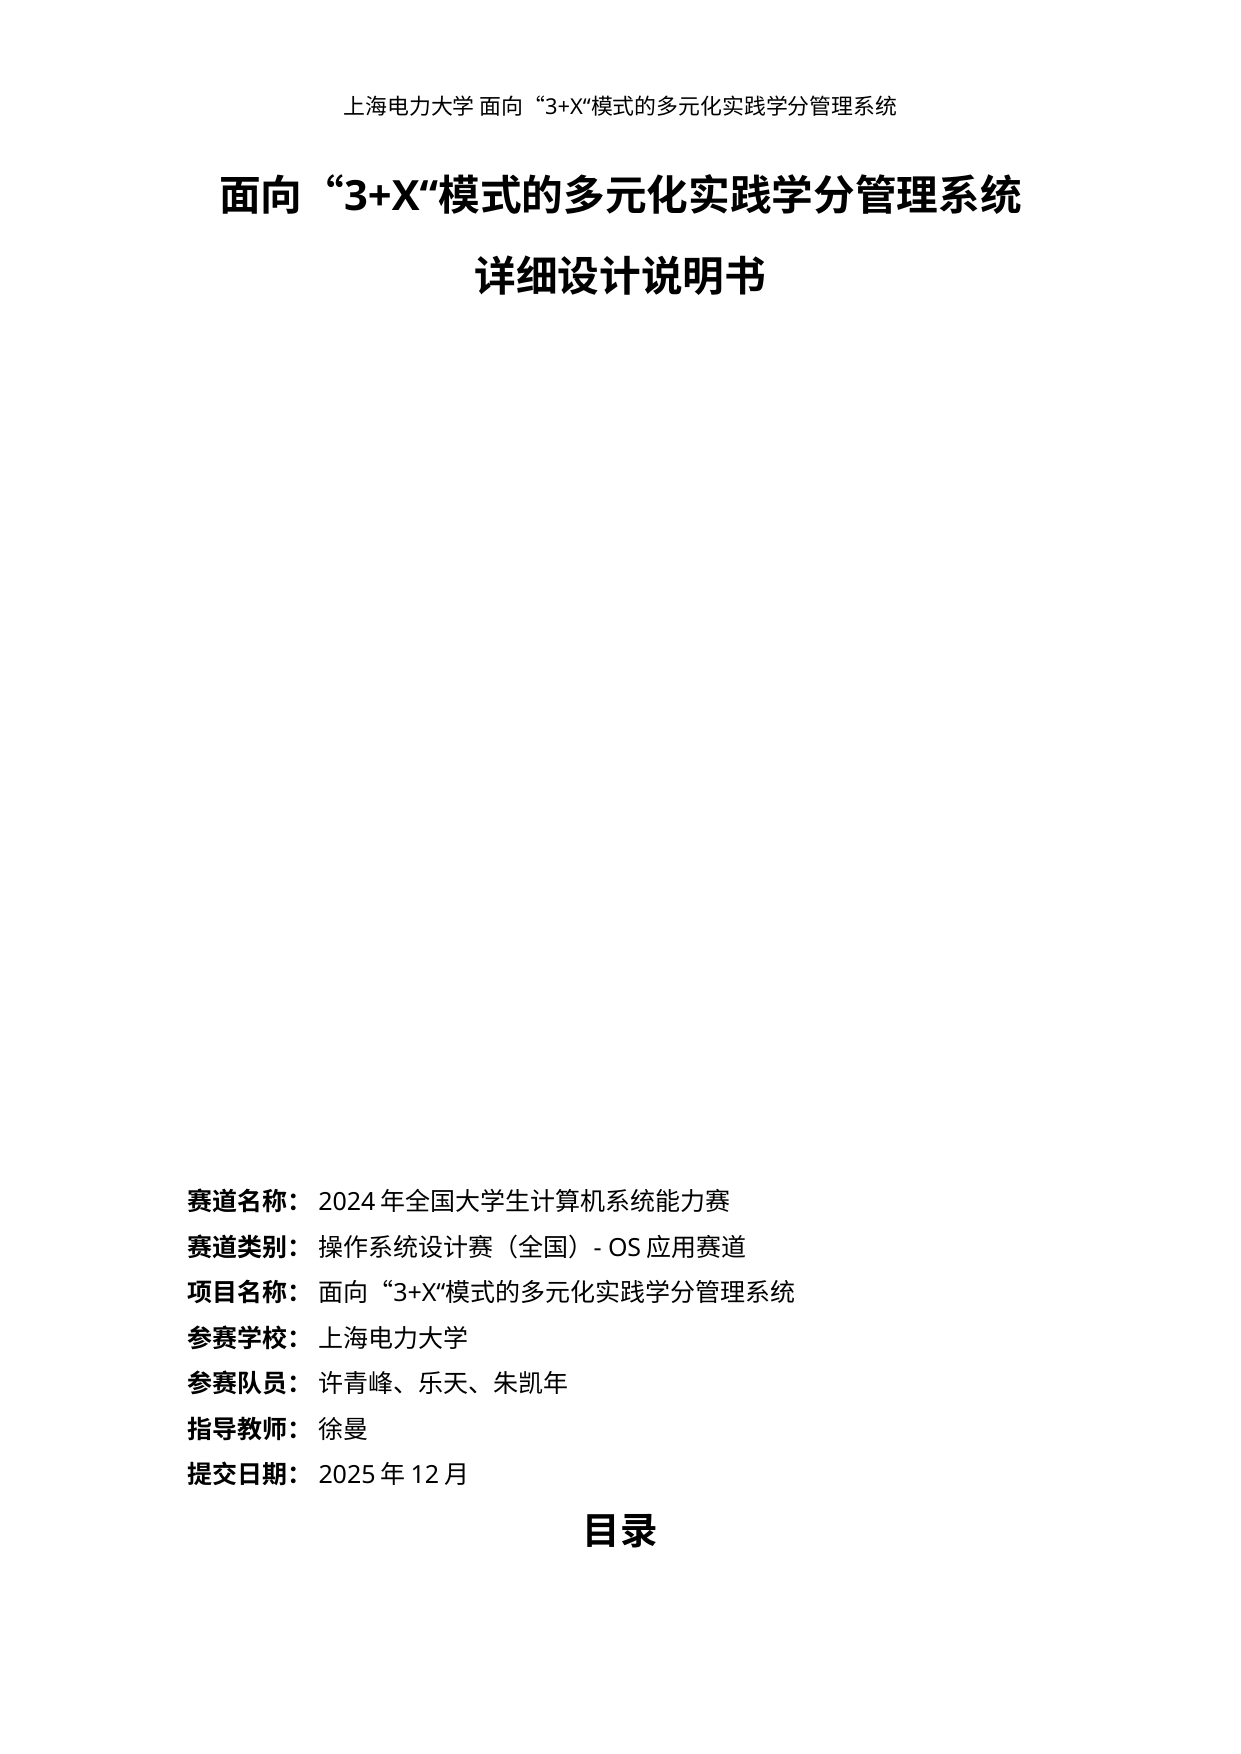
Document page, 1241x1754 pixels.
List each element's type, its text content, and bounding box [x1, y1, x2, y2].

text 提交日期： 2025年12月 [187, 1455, 1053, 1491]
text 指导教师： 徐曼 [187, 1409, 1053, 1446]
text 参赛学校： 上海电力大学 [187, 1318, 1053, 1355]
text 赛道类别： 操作系统设计赛（全国）- OS应用赛道 [187, 1227, 1053, 1264]
subtitle 面向“3+X“模式的多元化实践学分管理系统 [187, 162, 1053, 222]
text 项目名称： 面向“3+X“模式的多元化实践学分管理系统 [187, 1273, 1053, 1309]
text 参赛队员： 许青峰、乐天、朱凯年 [187, 1364, 1053, 1400]
text 赛道名称： 2024年全国大学生计算机系统能力赛 [187, 1182, 1053, 1218]
subtitle 详细设计说明书 [187, 243, 1053, 303]
